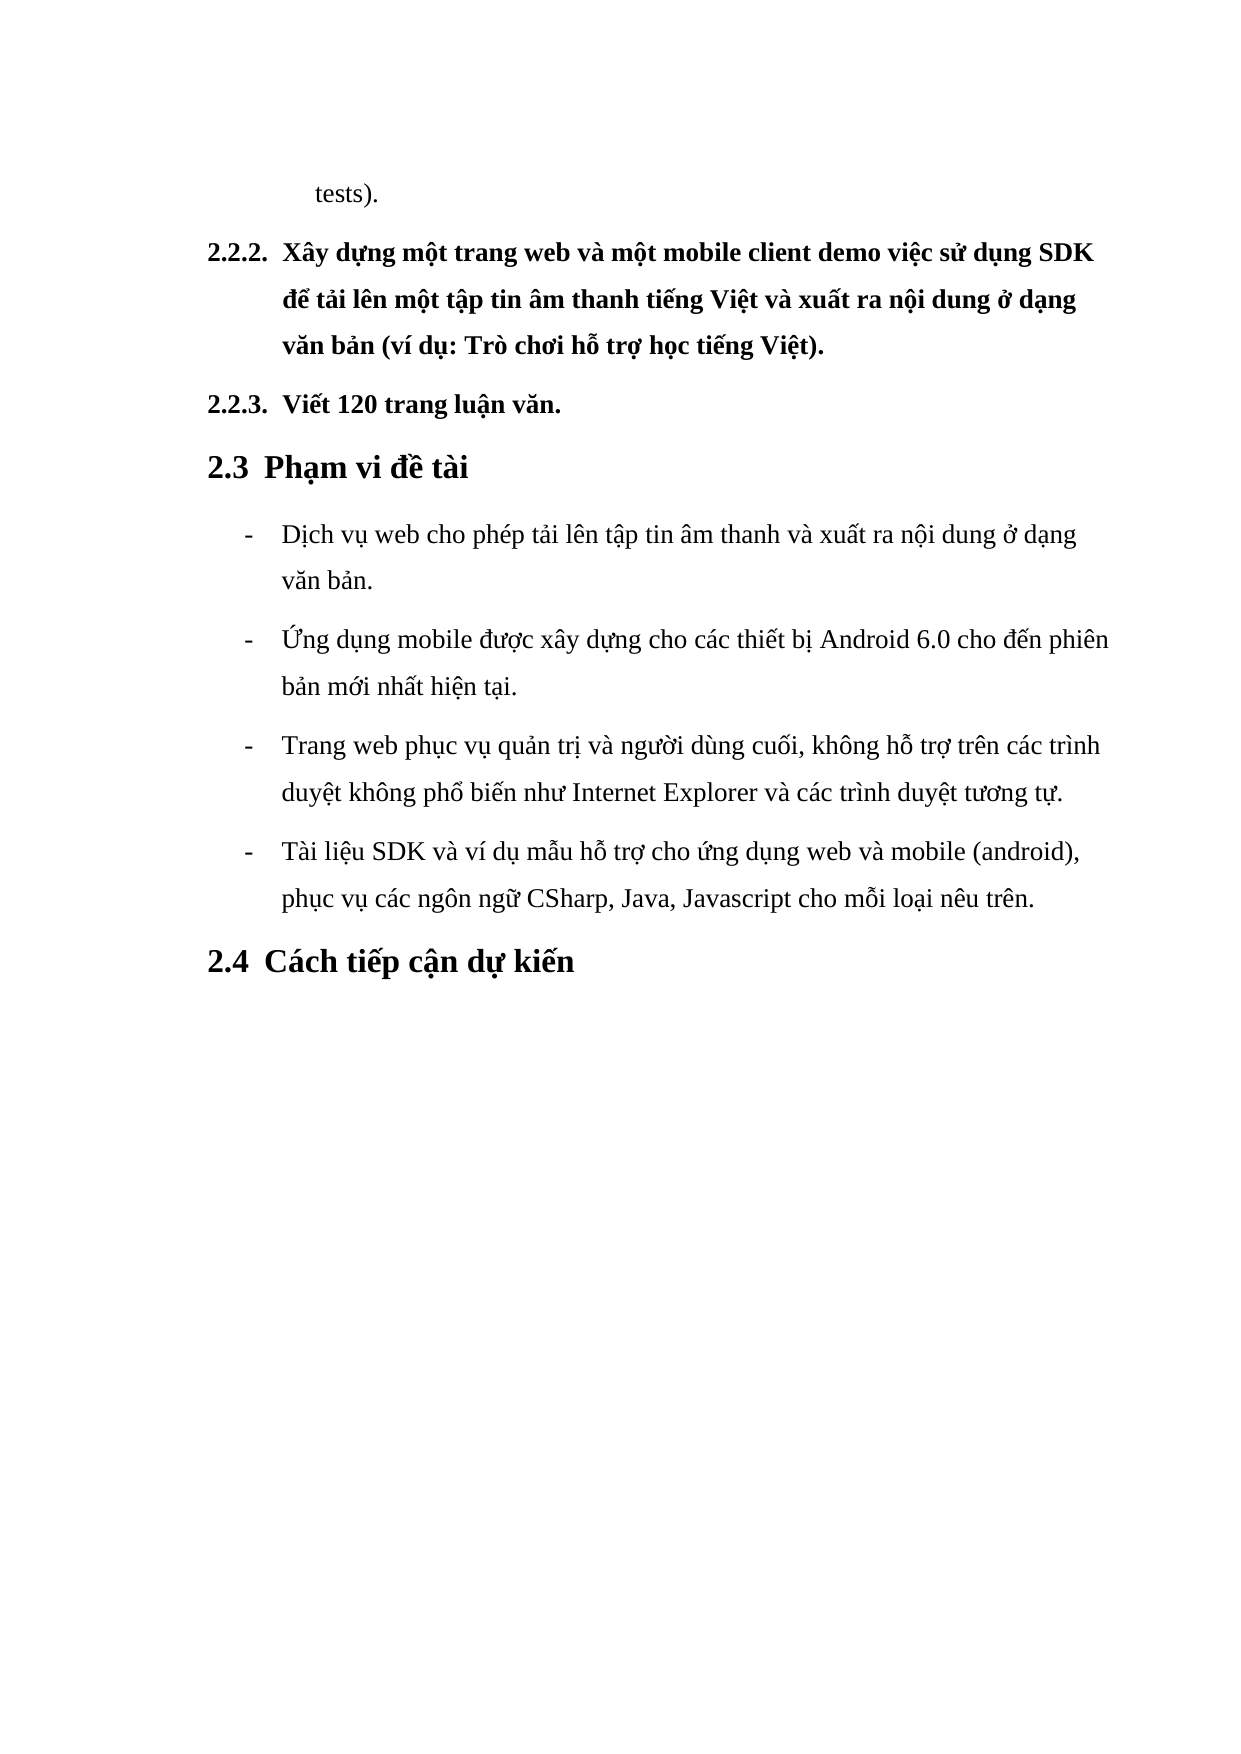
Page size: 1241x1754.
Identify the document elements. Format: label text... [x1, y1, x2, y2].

list Phạm vi đề tài [207, 448, 1122, 486]
list Xây dựng một trang web và một mobile client demo việc sử dụng SDK để tải lên một tập tin âm thanh tiếng Việt và xuất ra nội dung ở dạng văn bản (ví dụ: Trò chơi hỗ trợ học tiếng Việt). [207, 236, 1122, 361]
list Tài liệu SDK và ví dụ mẫu hỗ trợ cho ứng dụng web và mobile (android), phục vụ các ngôn ngữ CSharp, Java, Javascript cho mỗi loại nêu trên. [244, 835, 1110, 913]
list Viết 120 trang luận văn. [207, 389, 1122, 420]
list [278, 177, 1110, 208]
list Trang web phục vụ quản trị và người dùng cuối, không hỗ trợ trên các trình duyệt không phổ biến như Internet Explorer và các trình duyệt tương tự. [244, 729, 1110, 807]
list Cách tiếp cận dự kiến [207, 941, 1122, 979]
list Ứng dụng mobile được xây dựng cho các thiết bị Android 6.0 cho đến phiên bản mới nhất hiện tại. [244, 624, 1110, 701]
list Dịch vụ web cho phép tải lên tập tin âm thanh và xuất ra nội dung ở dạng văn bản. [244, 518, 1110, 596]
